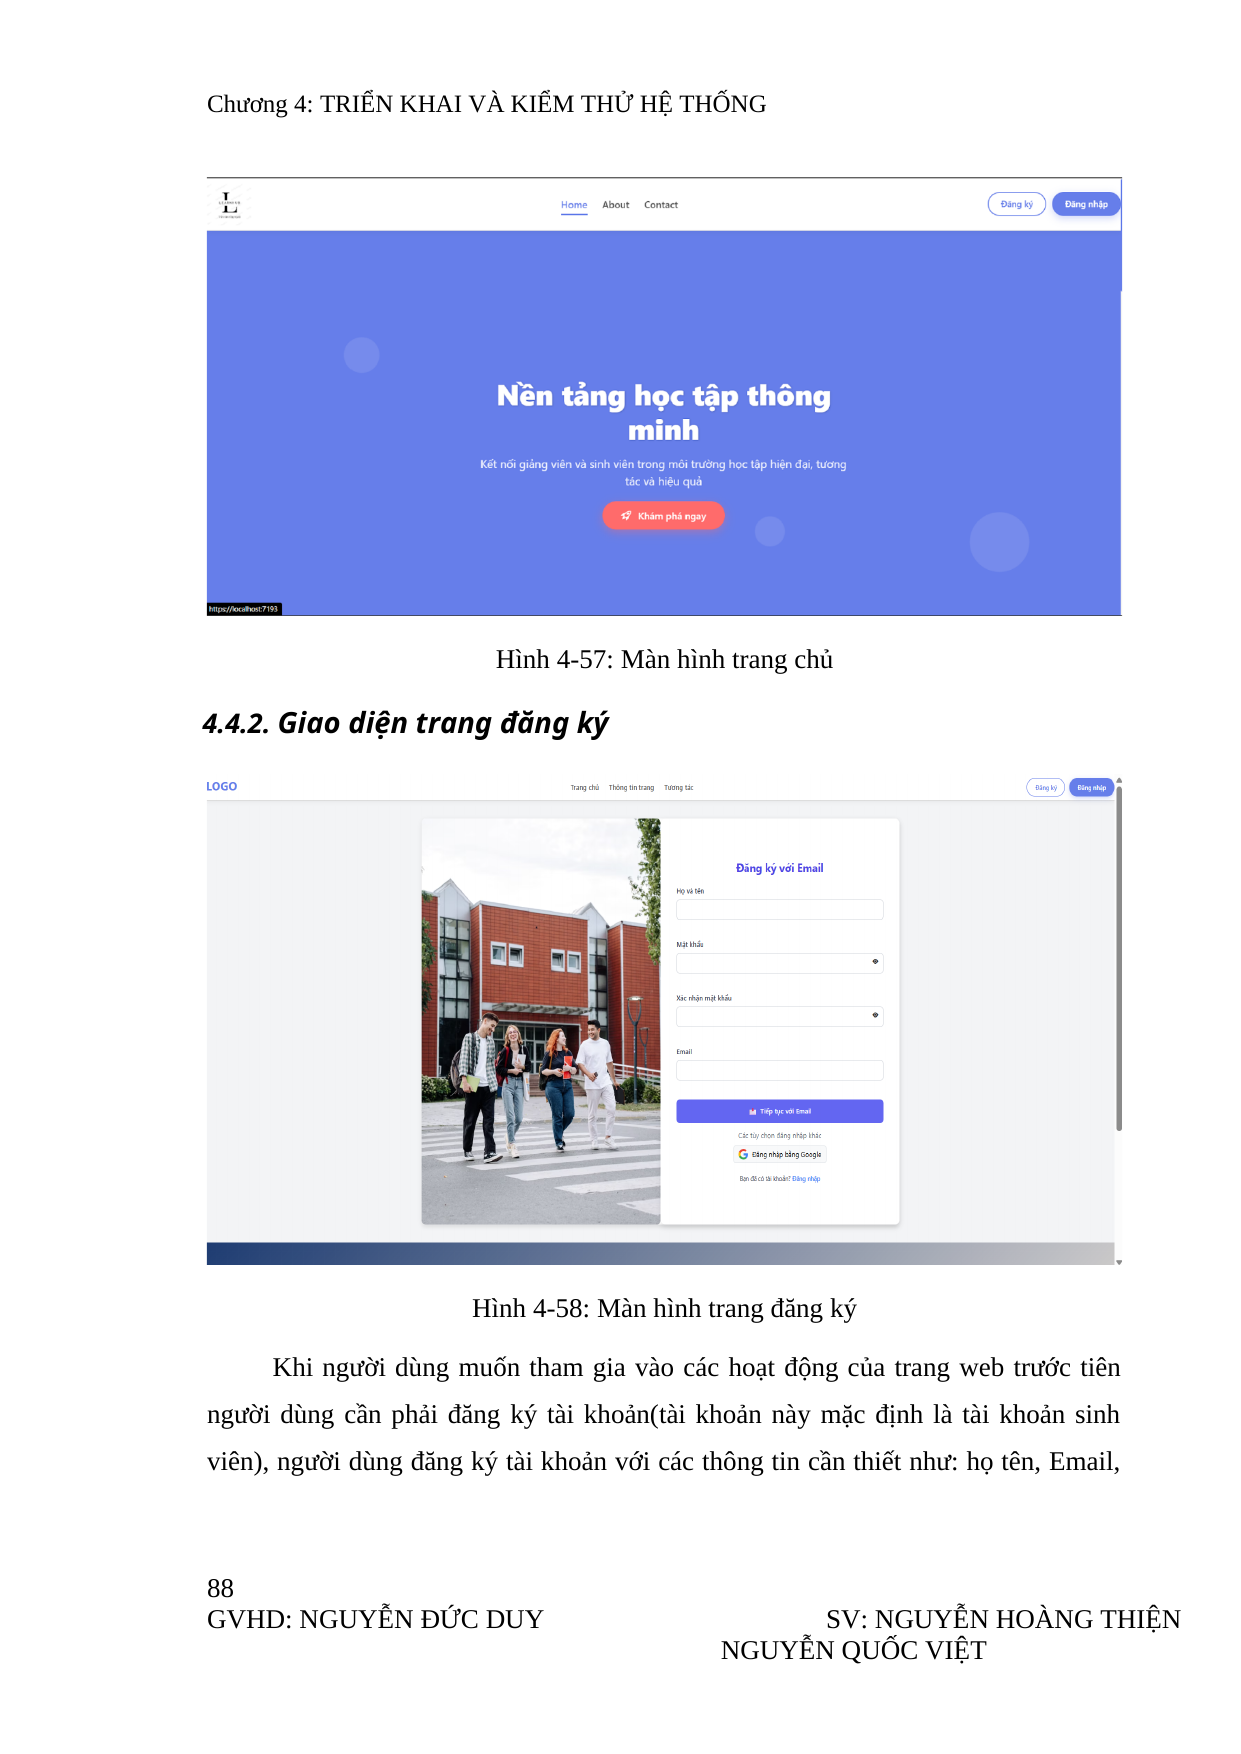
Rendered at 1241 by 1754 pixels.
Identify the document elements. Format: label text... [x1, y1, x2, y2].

picture [206, 774, 1123, 1265]
picture [206, 177, 1123, 616]
subtitle Giao diện trang đăng ký [202, 702, 1122, 742]
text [207, 1351, 1122, 1476]
